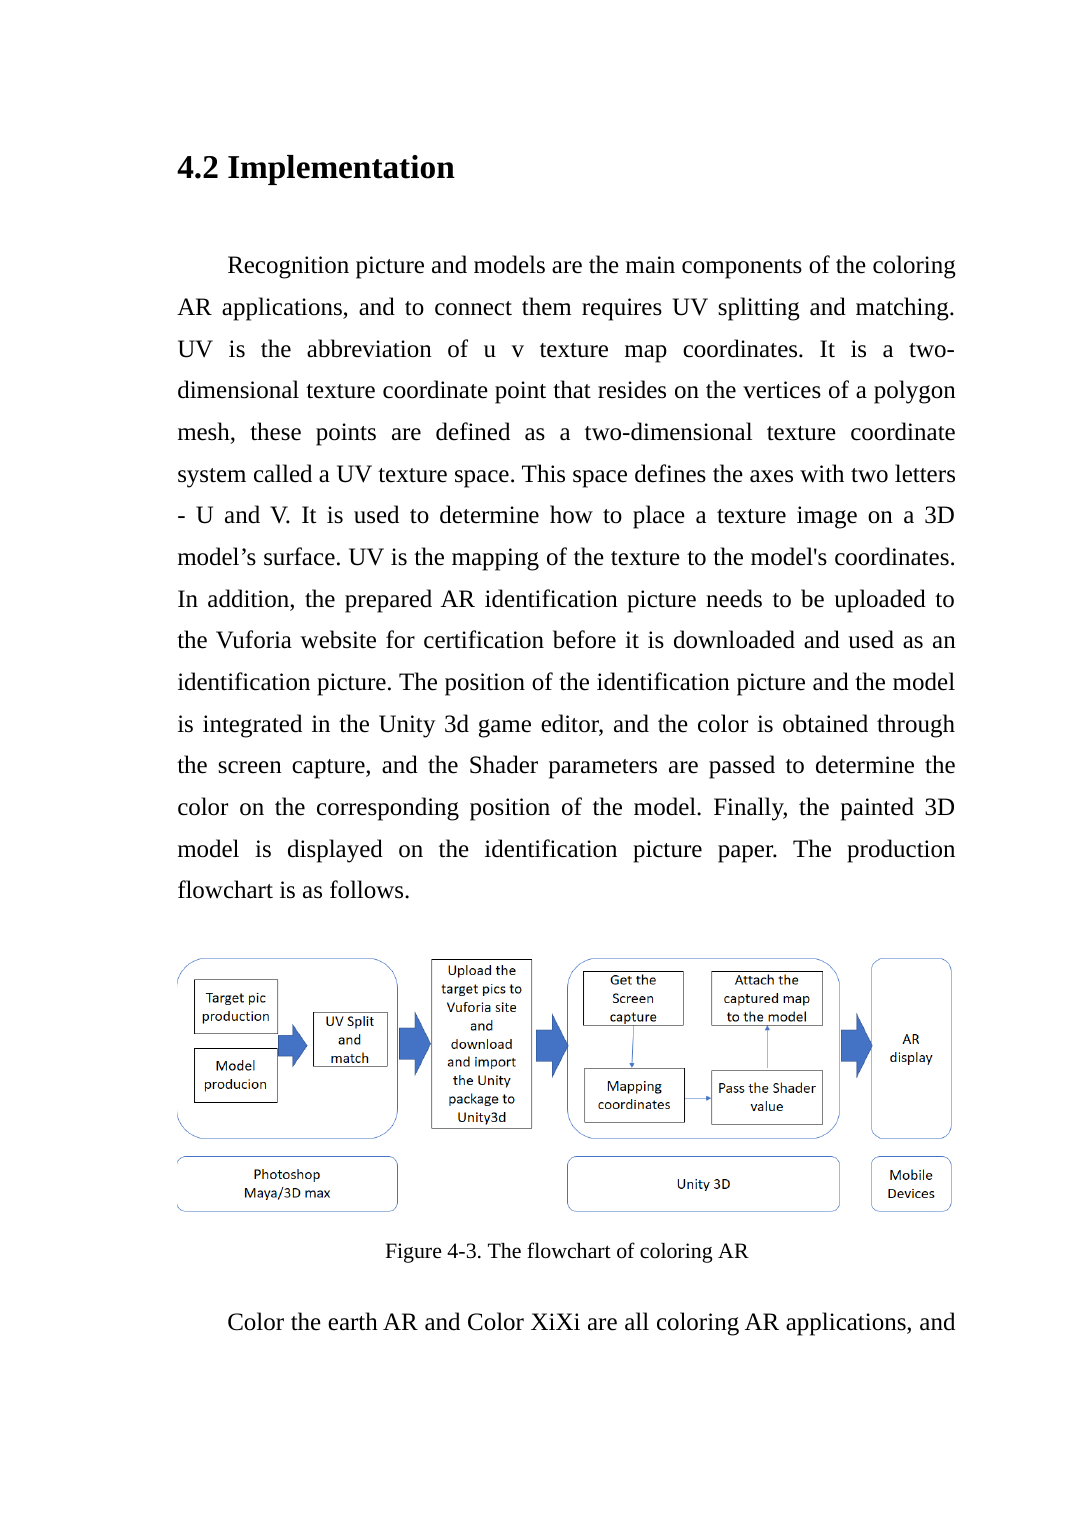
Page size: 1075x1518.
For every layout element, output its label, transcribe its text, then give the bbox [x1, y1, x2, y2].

picture [177, 950, 957, 1224]
text Recognition picture and models are the main components of the coloring AR applications, and to connect them requires UV splitting and matching. UV is the abbreviation of u v texture map coordinates. It is a two-dimensional texture coordinate point that resides on the vertices of a polygon mesh, these points are defined as a two-dimensional texture coordinate system called a UV texture space. This space defines the axes with two letters - U and V. It is used to determine how to place a texture image on a 3D model’s surface. UV is the mapping of the texture to the model's coordinates. In addition, the prepared AR identification picture needs to be uploaded to the Vuforia website for certification before it is downloaded and used as an identification picture. The position of the identification picture and the model is integrated in the Unity 3d game editor, and the color is obtained through the screen capture, and the Shader parameters are passed to determine the color on the corresponding position of the model. Finally, the painted 3D model is displayed on the identification picture paper. The production flowchart is as follows. [177, 240, 956, 907]
text Figure 4-3. The flowchart of coloring AR [177, 1238, 956, 1263]
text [177, 1297, 956, 1338]
text 4.2 Implementation [177, 147, 956, 185]
